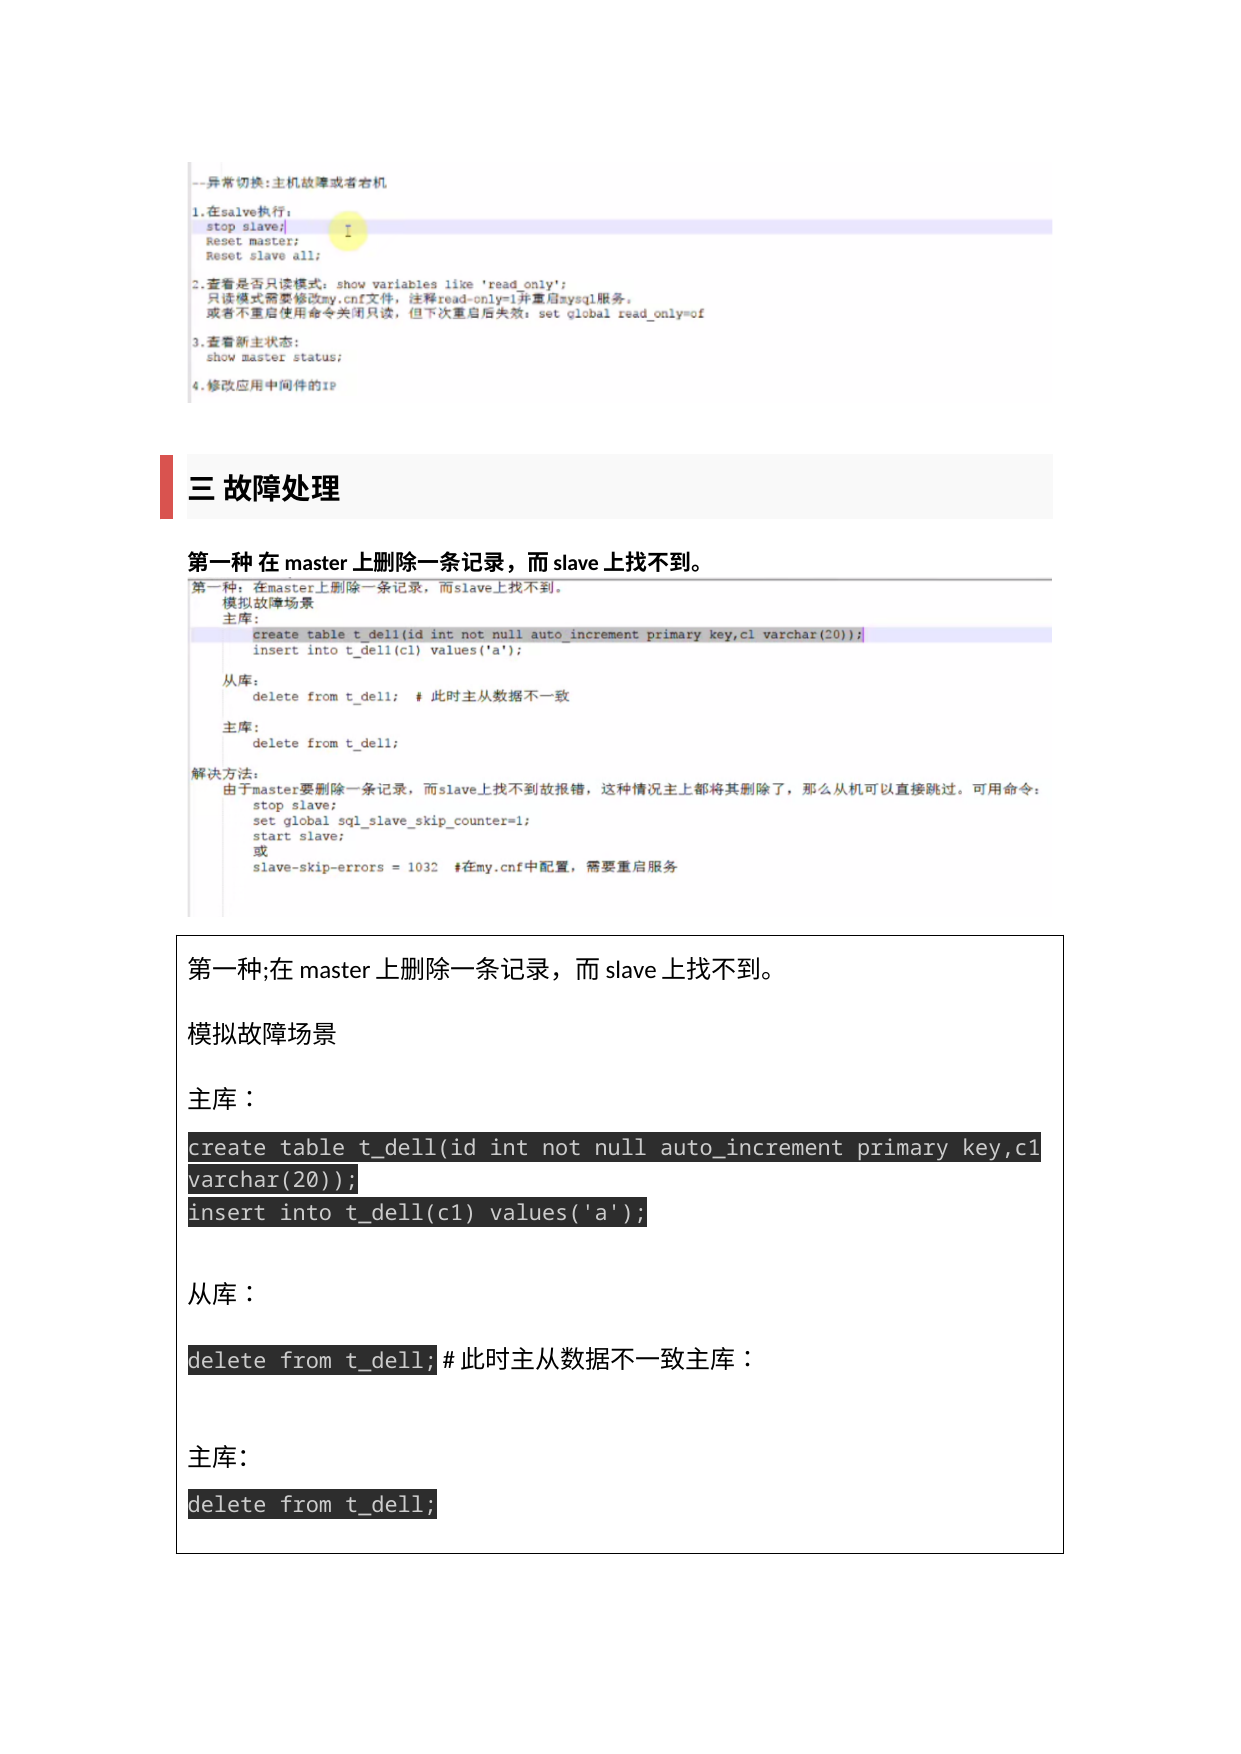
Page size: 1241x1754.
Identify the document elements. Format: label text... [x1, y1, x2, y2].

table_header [177, 936, 1063, 1553]
subtitle 三 故障处理 [187, 454, 1053, 519]
picture [187, 577, 1052, 917]
text 第一种 在master上删除一条记录，而slave上找不到。 [187, 544, 1053, 577]
picture [187, 162, 1053, 403]
